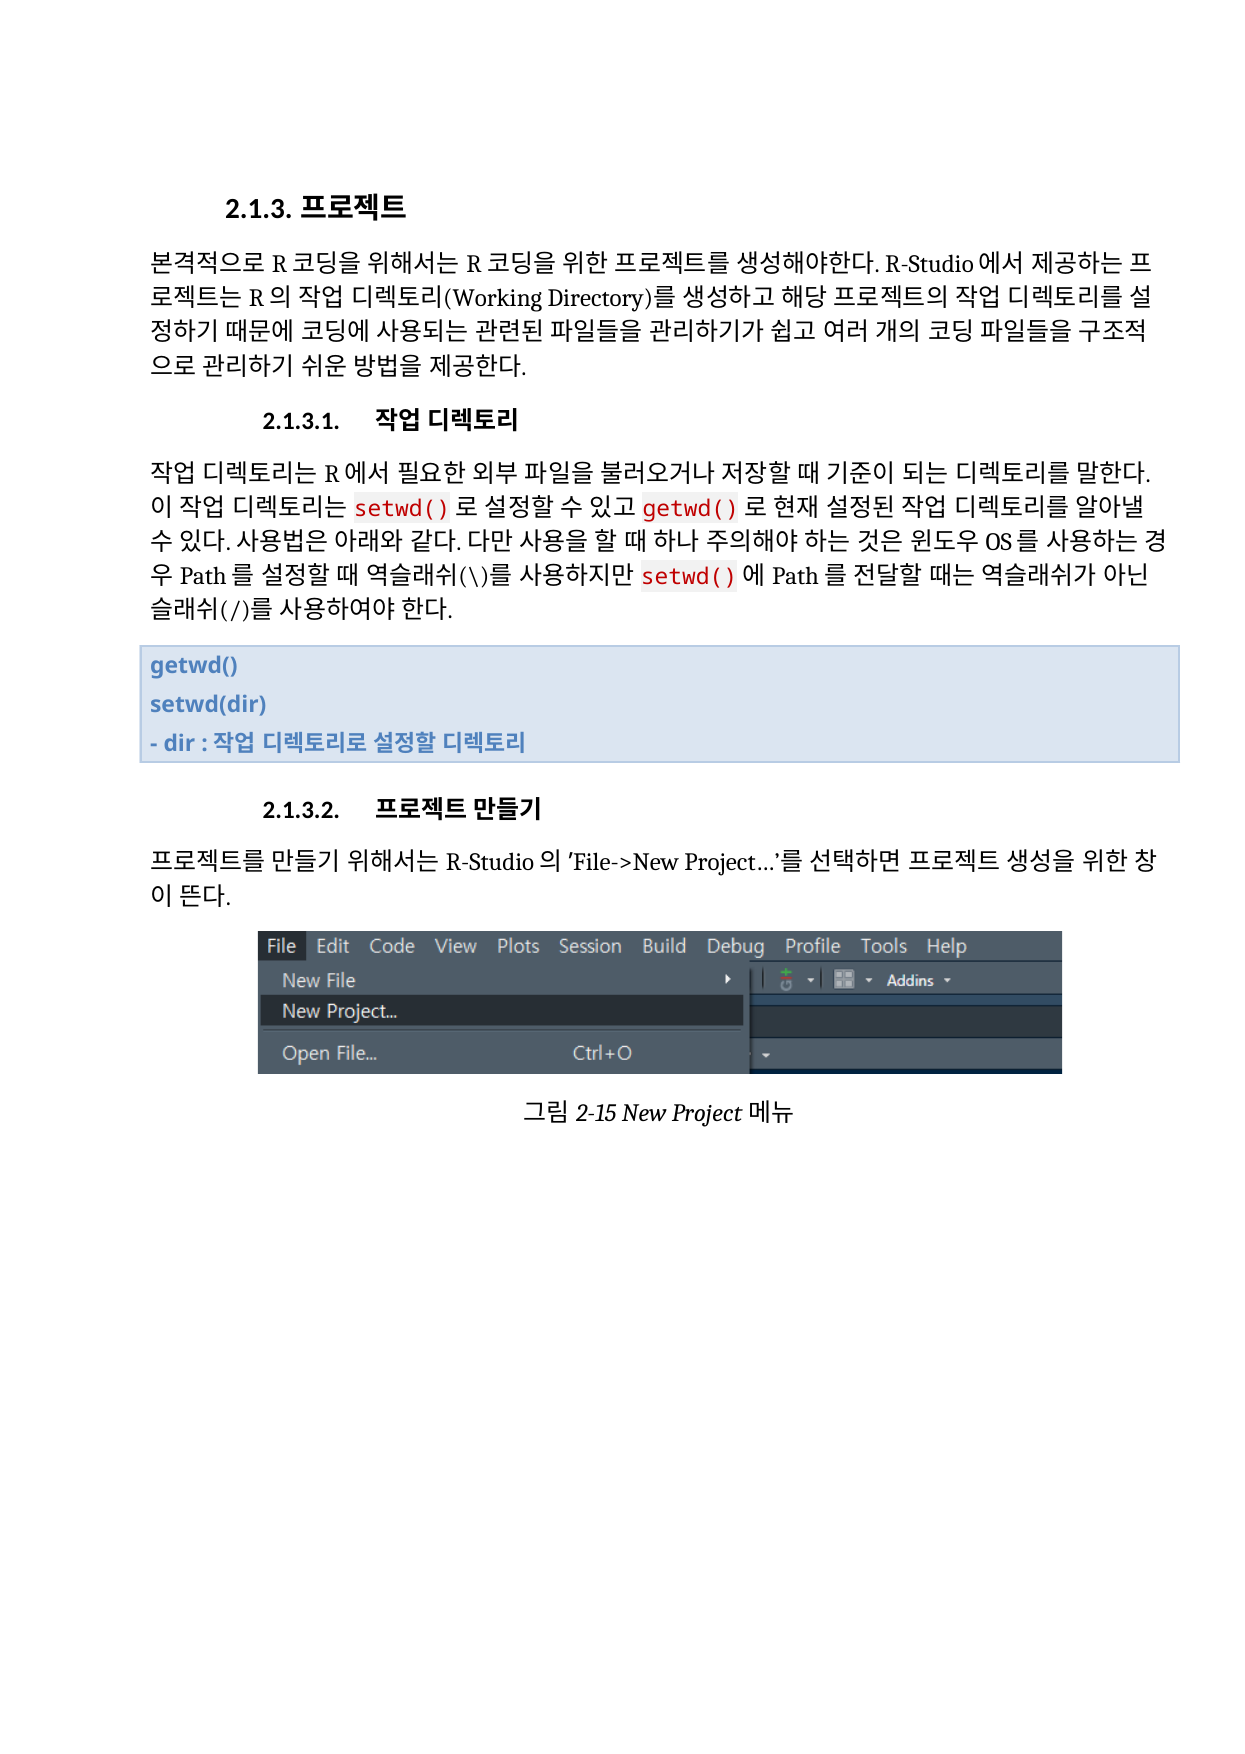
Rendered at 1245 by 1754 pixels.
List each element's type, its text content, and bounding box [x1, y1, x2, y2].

text 본격적으로 R코딩을 위해서는 R 코딩을 위한 프로젝트를 생성해야한다. R-Studio에서 제공하는 프로젝트는 R의 작업 디렉토리(Working Directory)를 생성하고 해당 프로젝트의 작업 디렉토리를 설정하기 때문에 코딩에 사용되는 관련된 파일들을 관리하기가 쉽고 여러 개의 코딩 파일들을 구조적으로 관리하기 쉬운 방법을 제공한다. [150, 246, 1170, 382]
text getwd() [142, 647, 1178, 680]
text 그림 2-15 New Project 메뉴 [150, 1094, 1170, 1128]
subtitle 프로젝트 만들기 [262, 791, 1170, 825]
text setwd(dir) - dir : 작업 디렉토리로 설정할 디렉토리 [142, 684, 1178, 761]
text 프로젝트를 만들기 위해서는 R-Studio의 ’File->New Project…’를 선택하면 프로젝트 생성을 위한 창이 뜬다. [150, 844, 1170, 912]
subtitle 작업 디렉토리 [262, 403, 1170, 437]
text 작업 디렉토리는 R에서 필요한 외부 파일을 불러오거나 저장할 때 기준이 되는 디렉토리를 말한다. 이 작업 디렉토리는 setwd() 로 설정할 수 있고 getwd() 로 현재 설정된 작업 디렉토리를 알아낼 수 있다. 사용법은 아래와 같다. 다만 사용을 할 때 하나 주의해야 하는 것은 윈도우 OS를 사용하는 경우 Path를 설정할 때 역슬래쉬(\)를 사용하지만 setwd() 에 Path를 전달할 때는 역슬래쉬가 아닌 슬래쉬(/)를 사용하여야 한다. [150, 456, 1170, 626]
picture [257, 931, 1063, 1074]
subtitle 프로젝트 [225, 187, 1170, 227]
